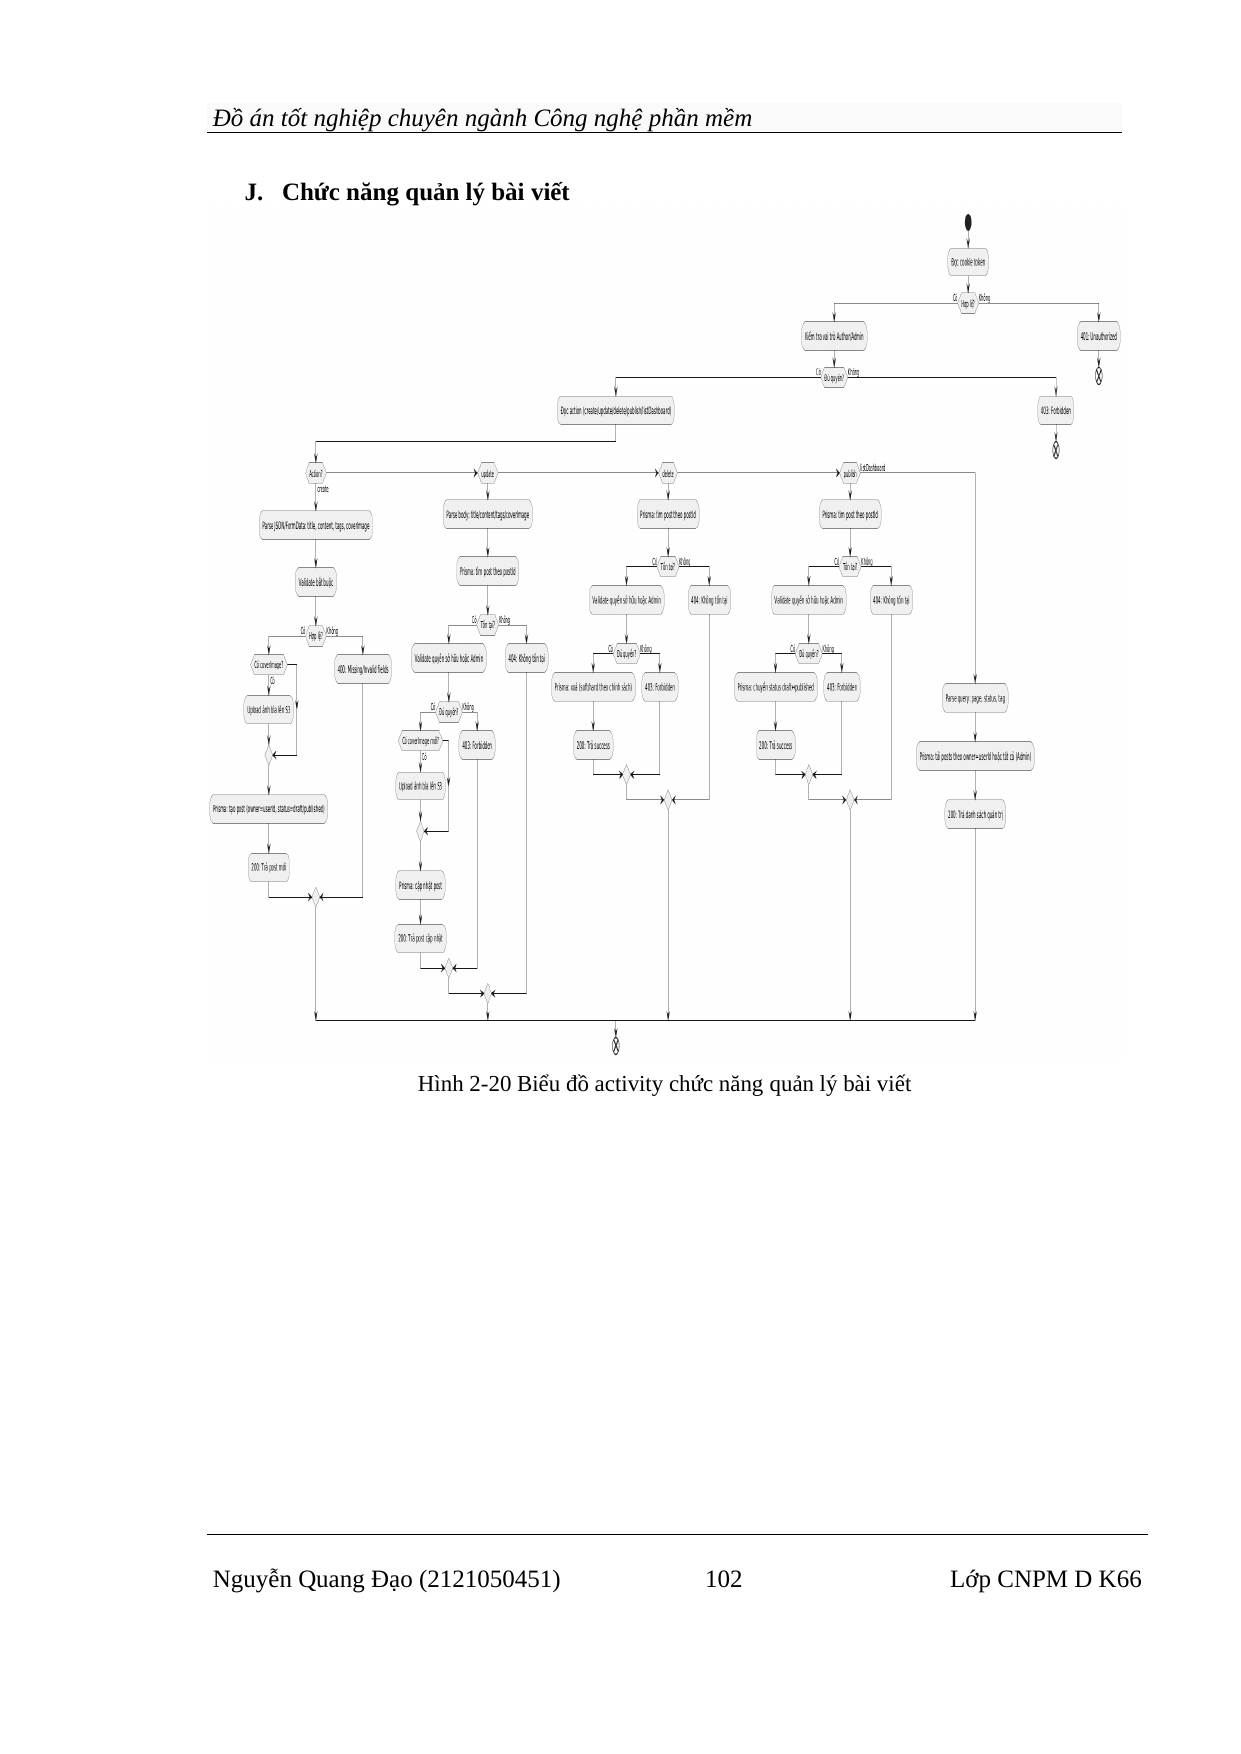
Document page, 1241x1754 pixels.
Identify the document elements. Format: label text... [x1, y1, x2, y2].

picture [206, 206, 1123, 1062]
subtitle Chức năng quản lý bài viết [244, 177, 1122, 206]
text Hình 2-20 Biểu đồ activity chức năng quản lý bài viết [207, 1070, 1122, 1096]
